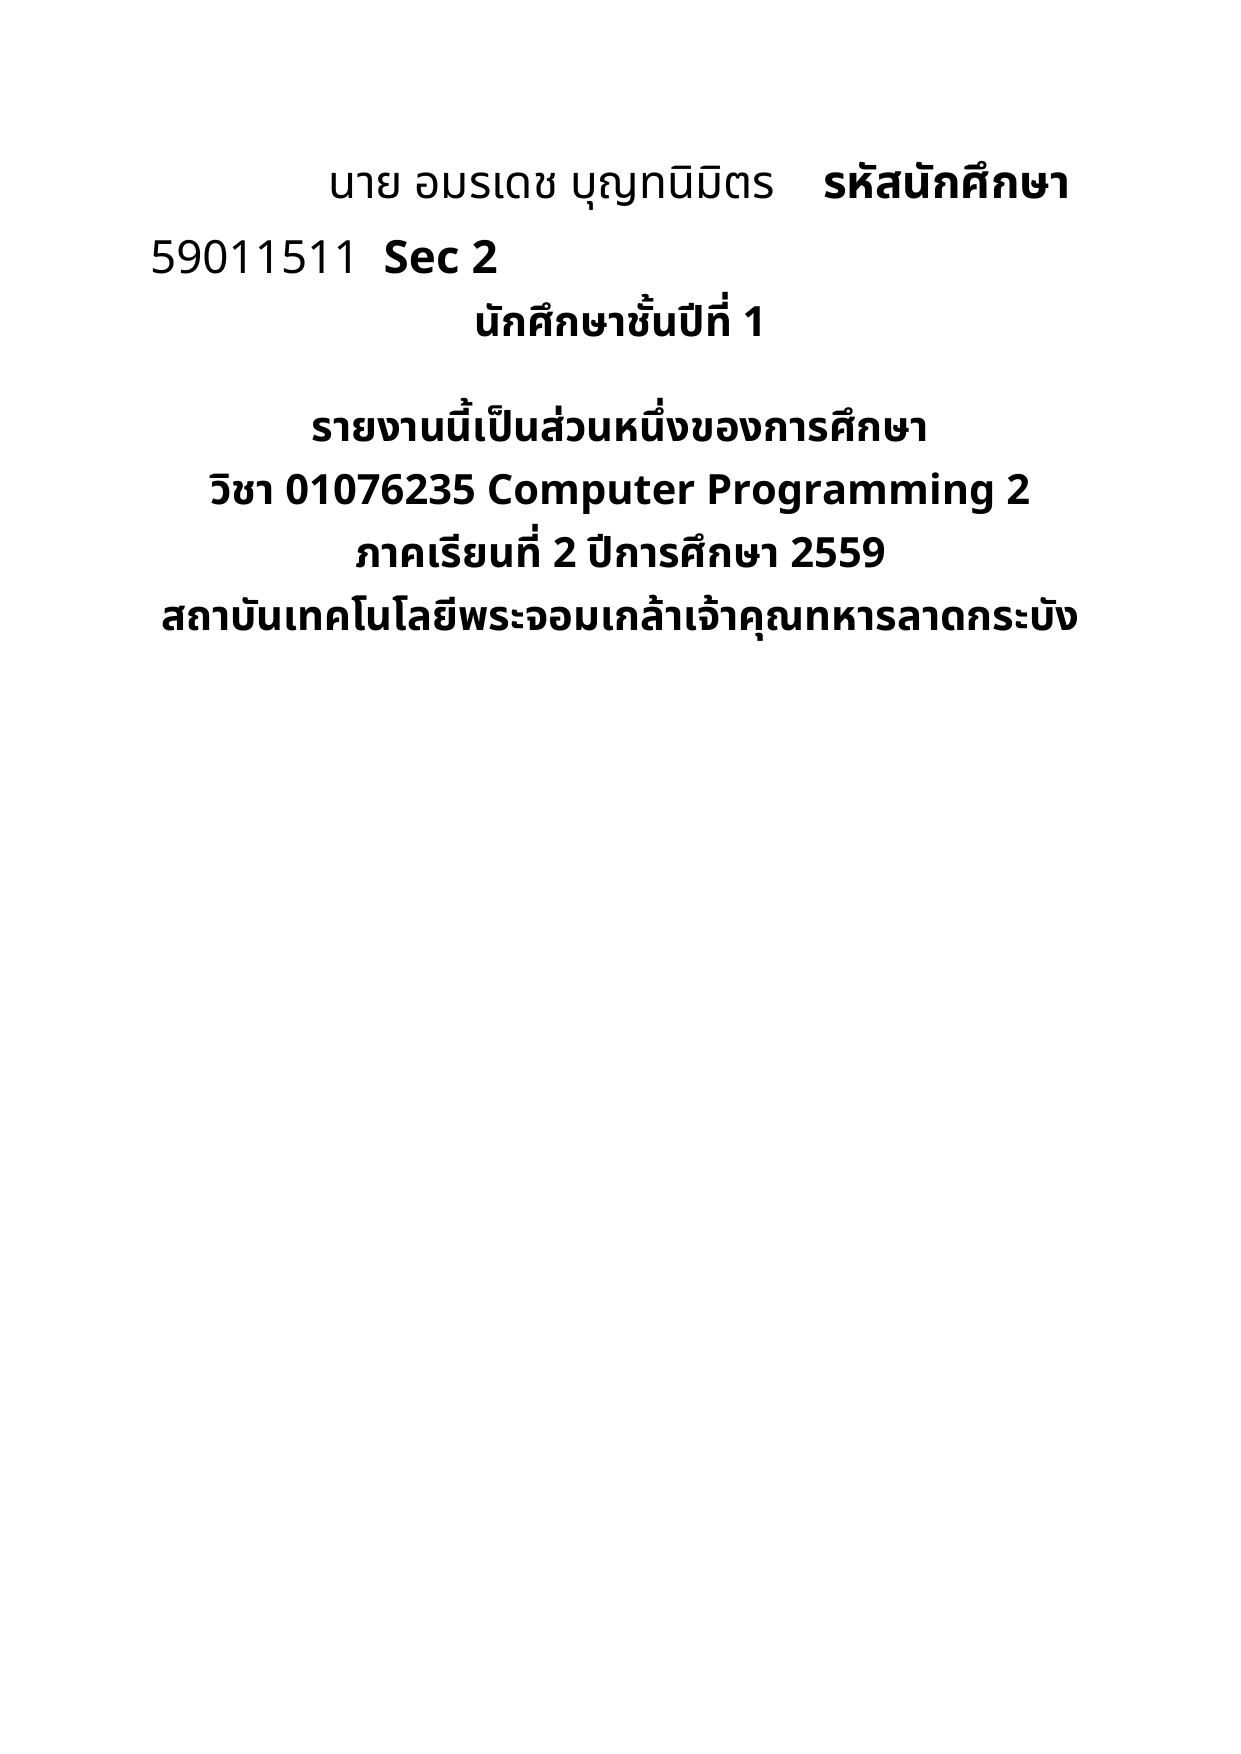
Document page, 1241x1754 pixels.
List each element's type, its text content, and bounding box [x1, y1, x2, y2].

text สถาบันเทคโนโลยีพระจอมเกล้าเจ้าคุณทหารลาดกระบัง [150, 587, 1090, 649]
text นาย อมรเดช บุญทนิมิตร รหัสนักศึกษา 59011511 Sec 2 [150, 150, 1090, 287]
text นักศึกษาชั้นปีที่ 1 [150, 291, 1090, 355]
text รายงานนี้เป็นส่วนหนึ่งของการศึกษา วิชา 01076235 Computer Programming 2 ภาคเรียนที่ 2 ปีการศึกษา 2559 [150, 397, 1090, 587]
